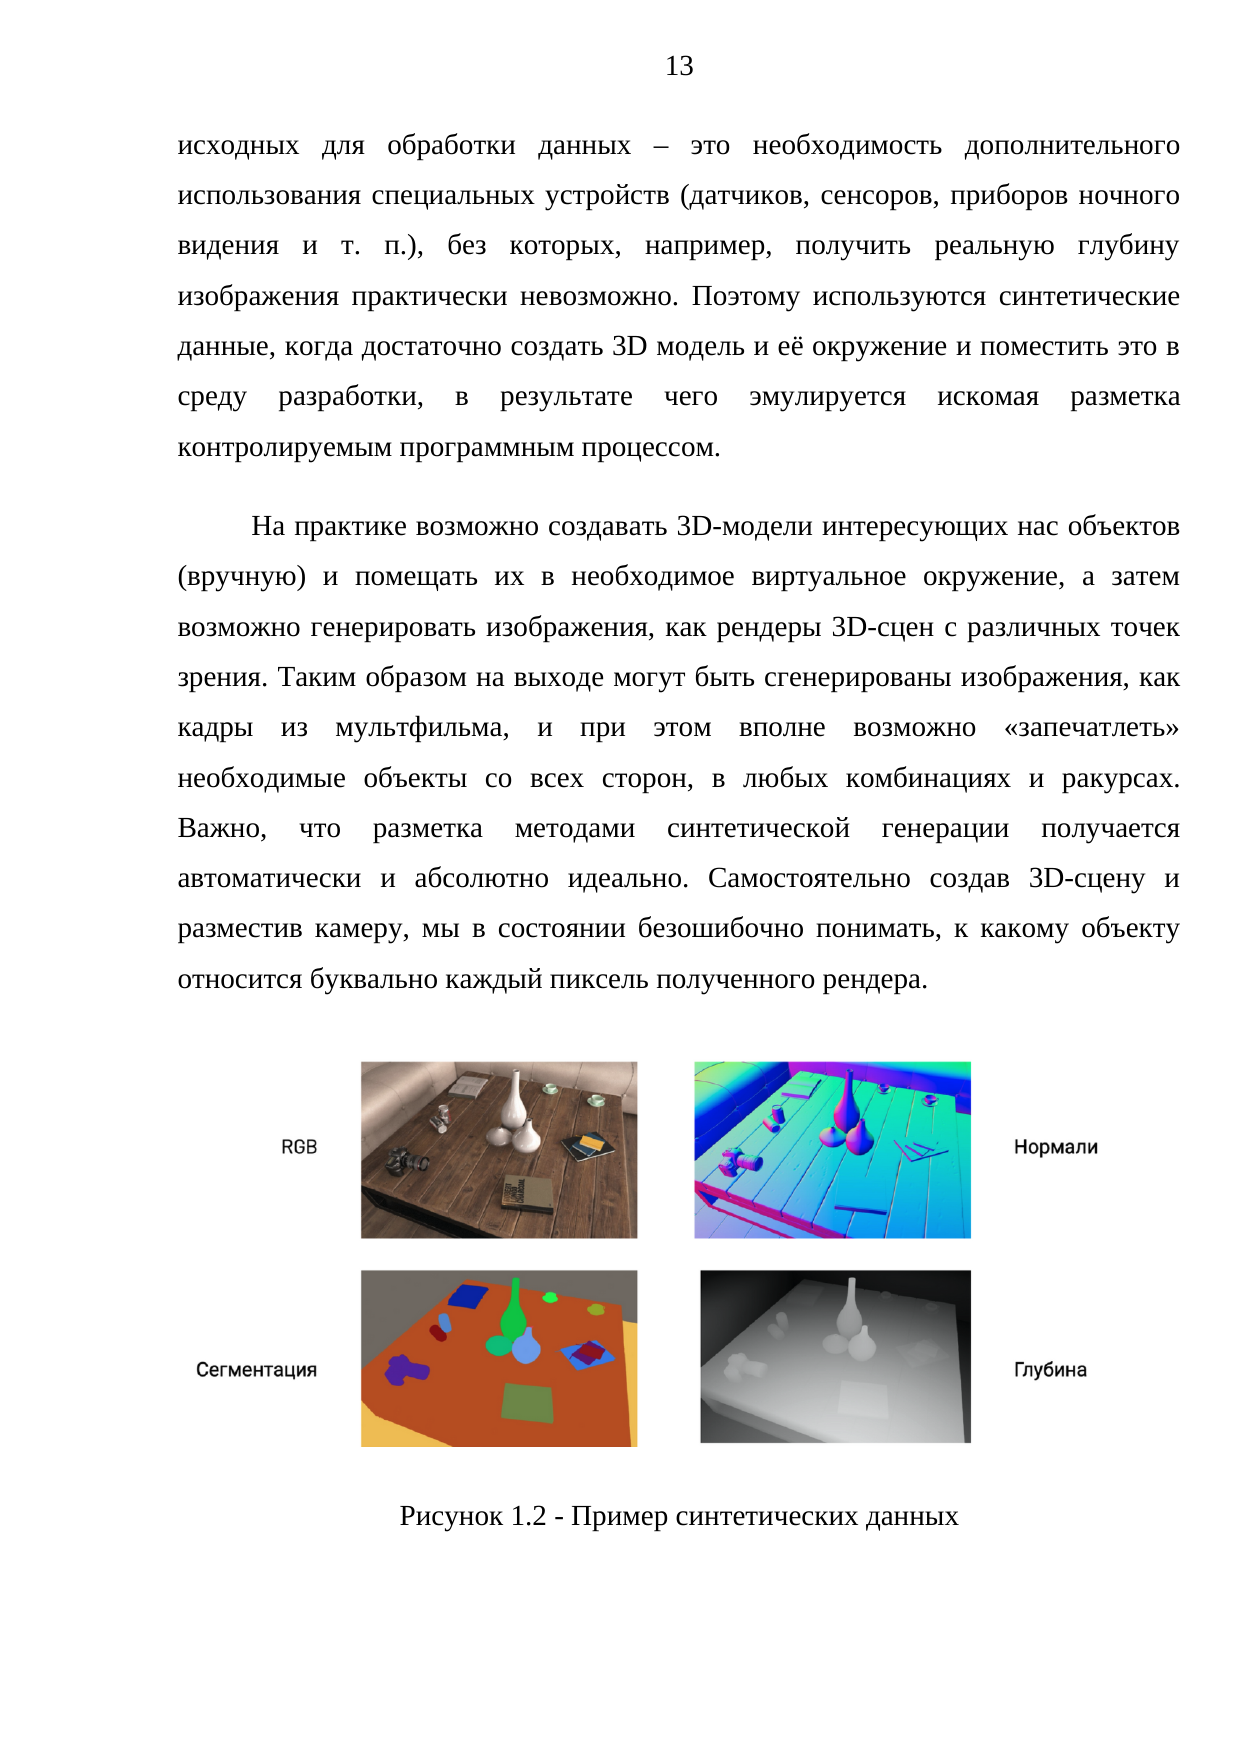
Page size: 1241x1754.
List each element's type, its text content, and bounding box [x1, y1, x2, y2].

text Рисунок 1.2 - Пример синтетических данных [177, 1498, 1181, 1532]
text На практике возможно создавать 3D-модели интересующих нас объектов (вручную) и помещать их в необходимое виртуальное окружение, а затем возможно генерировать изображения, как рендеры 3D-сцен с различных точек зрения. Таким образом на выходе могут быть сгенерированы изображения, как кадры из мультфильма, и при этом вполне возможно «запечатлеть» необходимые объекты со всех сторон, в любых комбинациях и ракурсах. Важно, что разметка методами синтетической генерации получается автоматически и абсолютно идеально. Самостоятельно создав 3D-сцену и разместив камеру, мы в состоянии безошибочно понимать, к какому объекту относится буквально каждый пиксель полученного рендера. [177, 508, 1181, 994]
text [177, 127, 1181, 462]
picture [177, 1040, 1152, 1453]
